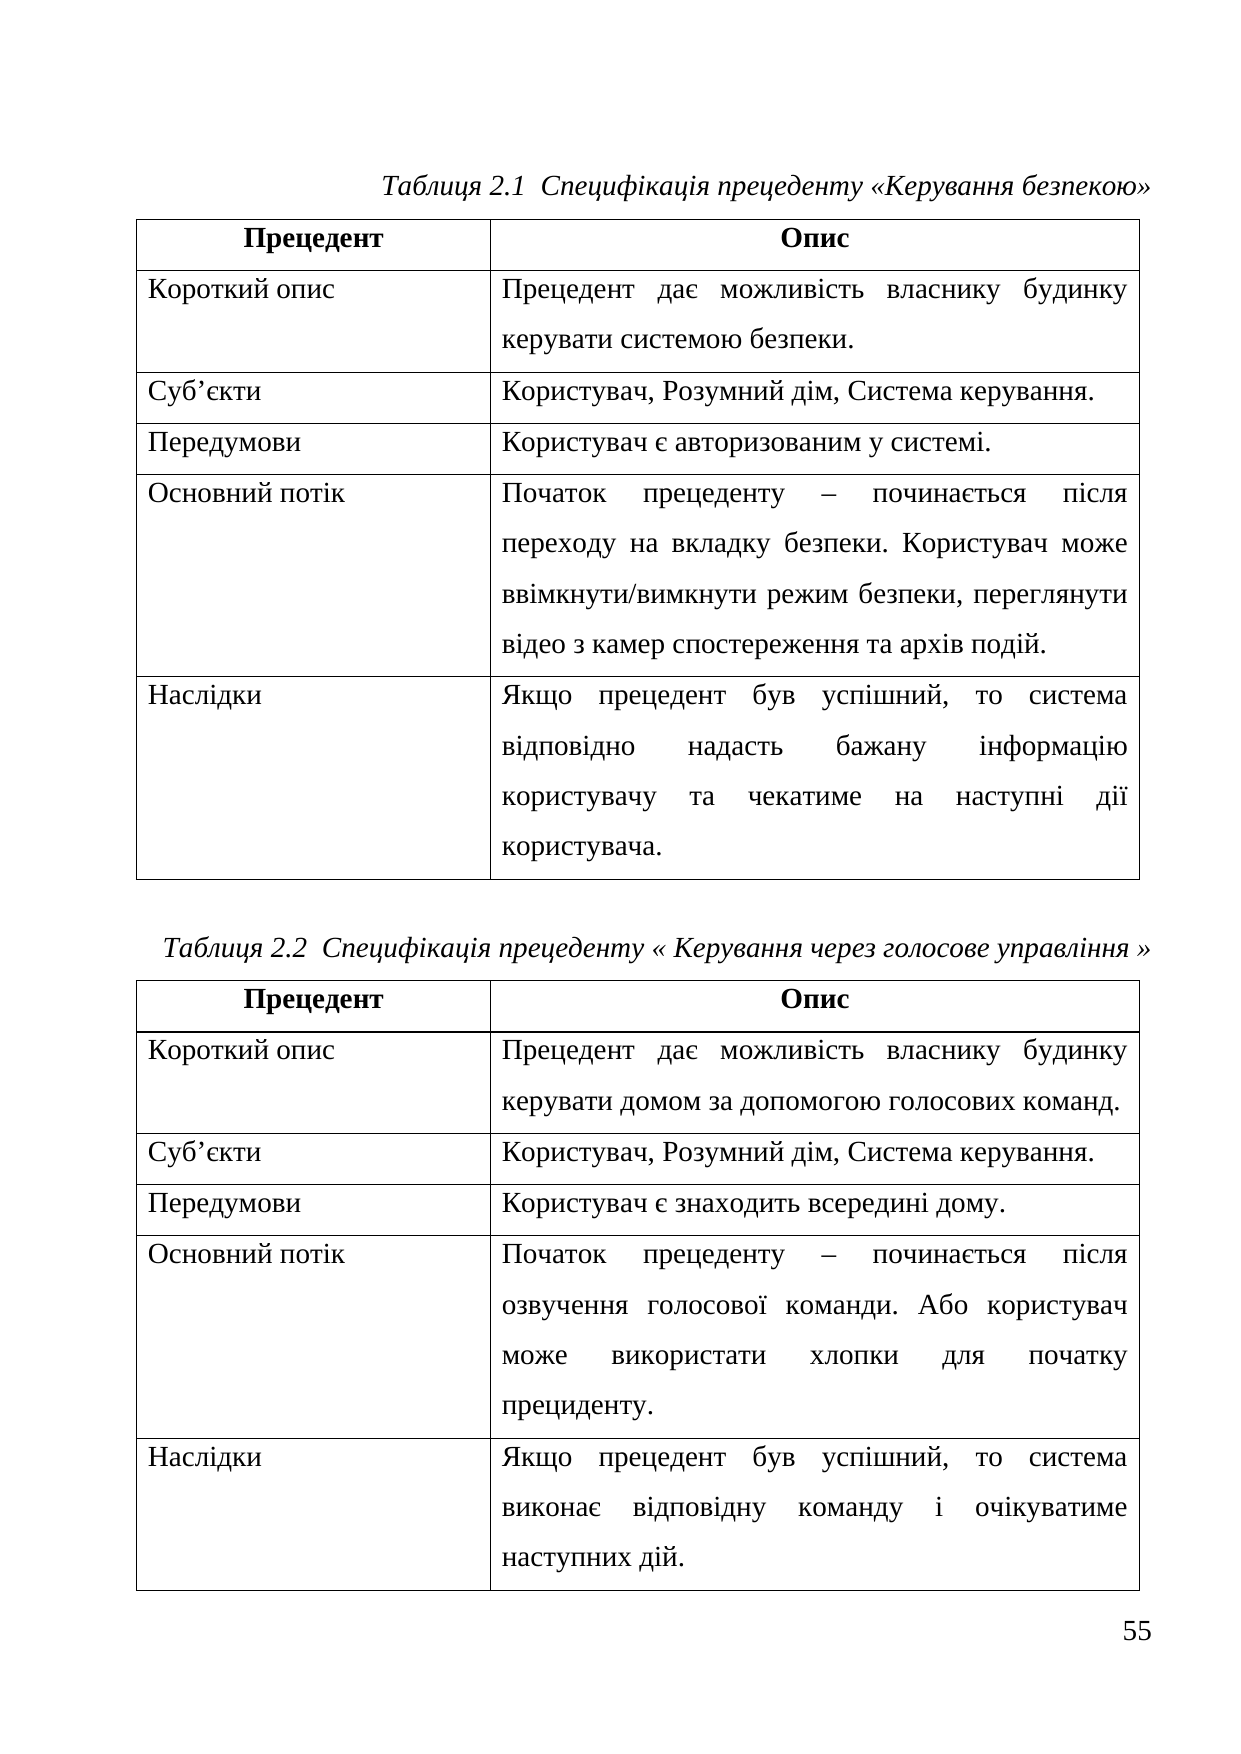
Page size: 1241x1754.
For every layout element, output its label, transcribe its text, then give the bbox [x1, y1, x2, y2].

table_cell Користувач є знаходить всередині дому. [491, 1185, 1139, 1235]
table_cell Передумови [137, 1185, 490, 1235]
table_header Опис [491, 220, 1139, 270]
text Таблиця 2.1 Специфікація прецеденту «Керування безпекою» [148, 168, 1152, 202]
table_cell Основний потік [137, 475, 490, 676]
table_cell Прецедент дає можливість власнику будинку керувати домом за допомогою голосових команд. [491, 1033, 1139, 1133]
table_cell Короткий опис [137, 1033, 490, 1133]
table_cell Передумови [137, 424, 490, 474]
table_cell Користувач є авторизованим у системі. [491, 424, 1139, 474]
table_cell Короткий опис [137, 271, 490, 372]
table_header Прецедент [137, 981, 490, 1031]
text Таблиця 2.2 Специфікація прецеденту « Керування через голосове управління » [148, 930, 1152, 963]
table_cell Основний потік [137, 1236, 490, 1438]
table_header Прецедент [137, 220, 490, 270]
table_cell Наслідки [137, 677, 490, 878]
table_cell Користувач, Розумний дім, Система керування. [491, 373, 1139, 423]
table_cell Прецедент дає можливість власнику будинку керувати системою безпеки. [491, 271, 1139, 372]
table_header Опис [491, 981, 1139, 1031]
table_cell Початок прецеденту – починається після озвучення голосової команди. Або користувач може використати хлопки для початку прециденту. [491, 1236, 1139, 1438]
table_cell Початок прецеденту – починається після переходу на вкладку безпеки. Користувач може ввімкнути/вимкнути режим безпеки, переглянути відео з камер спостереження та архів подій. [491, 475, 1139, 676]
table_cell Суб’єкти [137, 1134, 490, 1184]
table_cell Якщо прецедент був успішний, то система виконає відповідну команду і очікуватиме наступних дій. [491, 1439, 1139, 1589]
table_cell Наслідки [137, 1439, 490, 1589]
table_cell Користувач, Розумний дім, Система керування. [491, 1134, 1139, 1184]
table_cell Якщо прецедент був успішний, то система відповідно надасть бажану інформацію користувачу та чекатиме на наступні дії користувача. [491, 677, 1139, 878]
table_cell Суб’єкти [137, 373, 490, 423]
